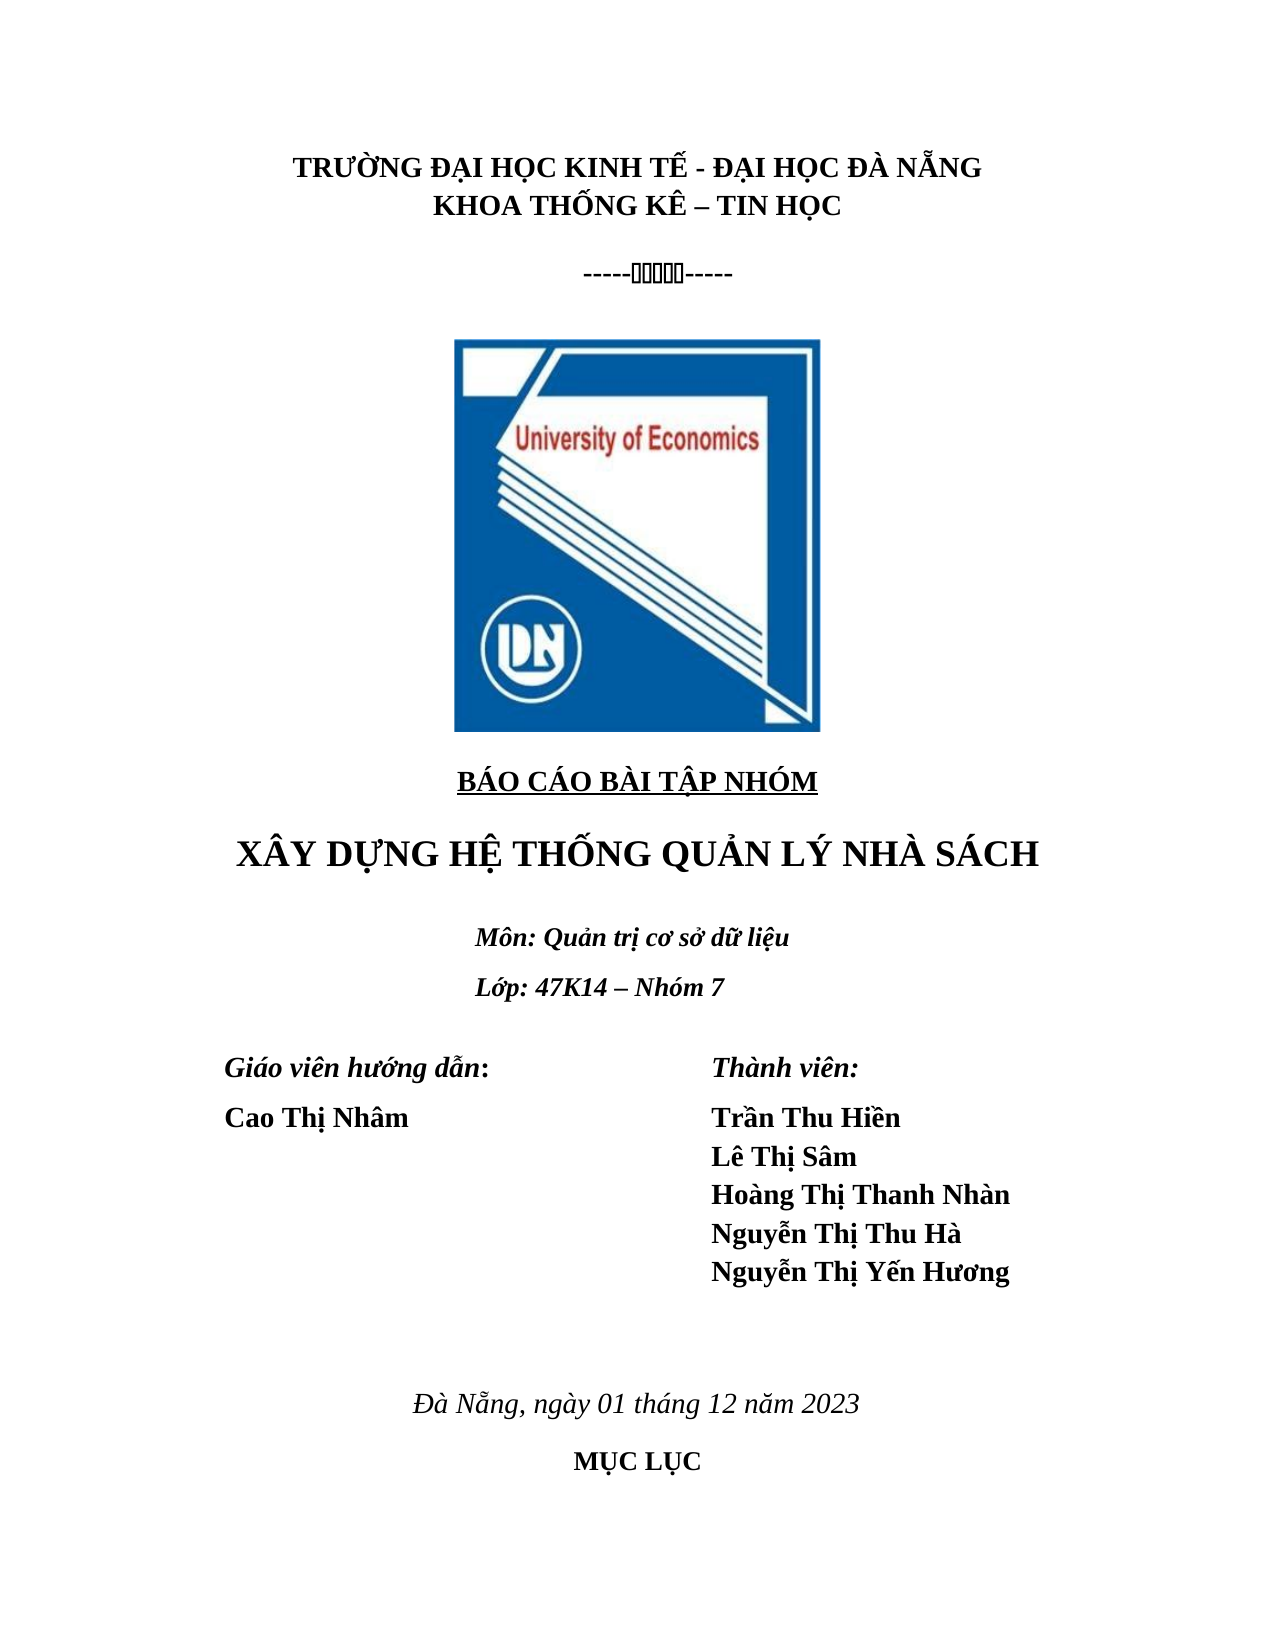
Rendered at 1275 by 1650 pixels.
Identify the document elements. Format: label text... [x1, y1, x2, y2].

text TRƯỜNG ĐẠI HỌC KINH TẾ - ĐẠI HỌC ĐÀ NẴNG [150, 150, 1125, 183]
text XÂY DỰNG HỆ THỐNG QUẢN LÝ NHÀ SÁCH [150, 831, 1125, 874]
text BÁO CÁO BÀI TẬP NHÓM [150, 764, 1125, 798]
text Đà Nẵng, ngày 01 tháng 12 năm 2023 [150, 1386, 1125, 1419]
text Lớp: 47K14 – Nhóm 7 [431, 971, 1169, 1002]
picture [454, 339, 821, 732]
table_header Thành viên: Trần Thu Hiền Lê Thị Sâm Hoàng Thị Thanh Nhàn Nguyễn Thị Thu Hà Nguyễn Thị Yến Hương [637, 1050, 1124, 1319]
text Môn: Quản trị cơ sở dữ liệu [431, 921, 1169, 952]
text ---------- [150, 256, 1130, 289]
text KHOA THỐNG KÊ – TIN HỌC [150, 188, 1125, 222]
table_header Giáo viên hướng dẫn: Cao Thị Nhâm [150, 1050, 637, 1319]
